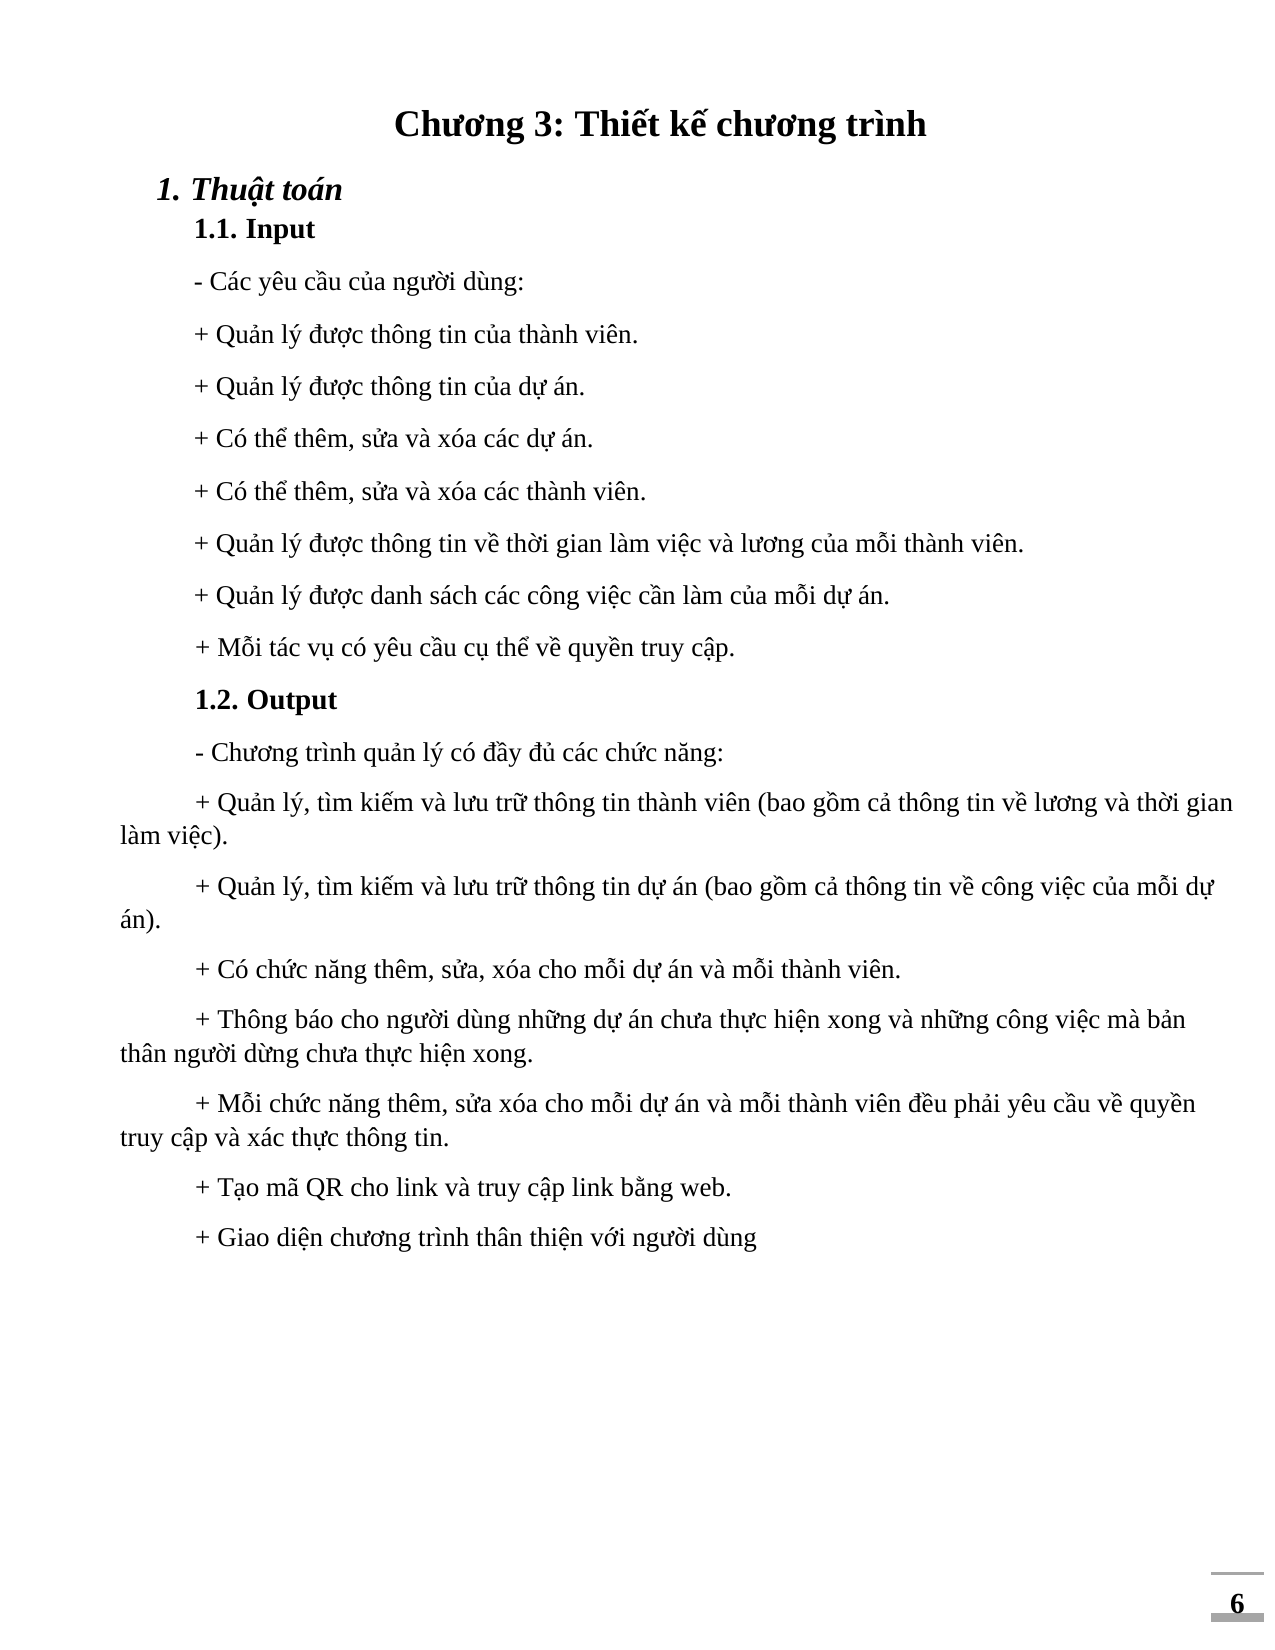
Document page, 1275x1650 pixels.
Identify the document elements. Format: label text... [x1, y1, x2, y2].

text - Các yêu cầu của người dùng: [120, 266, 1202, 297]
text + Quản lý được thông tin của dự án. [120, 370, 1202, 401]
text + Giao diện chương trình thân thiện với người dùng [120, 1221, 1239, 1252]
text + Mỗi chức năng thêm, sửa xóa cho mỗi dự án và mỗi thành viên đều phải yêu cầu về quyền truy cập và xác thực thông tin. [120, 1087, 1239, 1152]
text + Tạo mã QR cho link và truy cập link bằng web. [120, 1171, 1239, 1202]
subtitle 1.1. Input [193, 212, 1239, 245]
subtitle 1. Thuật toán [156, 169, 1239, 207]
text + Có thể thêm, sửa và xóa các thành viên. [120, 475, 1202, 506]
subtitle Chương 3: Thiết kế chương trình [120, 102, 1200, 145]
text + Quản lý được danh sách các công việc cần làm của mỗi dự án. [120, 579, 1202, 610]
text + Có chức năng thêm, sửa, xóa cho mỗi dự án và mỗi thành viên. [120, 953, 1239, 984]
text + Mỗi tác vụ có yêu cầu cụ thể về quyền truy cập. [120, 632, 1239, 663]
text + Quản lý, tìm kiếm và lưu trữ thông tin thành viên (bao gồm cả thông tin về lương và thời gian làm việc). [120, 786, 1239, 851]
text + Quản lý được thông tin của thành viên. [120, 318, 1202, 349]
subtitle 1.2. Output [193, 682, 1239, 715]
text + Quản lý, tìm kiếm và lưu trữ thông tin dự án (bao gồm cả thông tin về công việc của mỗi dự án). [120, 870, 1239, 934]
text + Có thể thêm, sửa và xóa các dự án. [120, 422, 1202, 453]
text - Chương trình quản lý có đầy đủ các chức năng: [120, 736, 1239, 767]
text + Thông báo cho người dùng những dự án chưa thực hiện xong và những công việc mà bản thân người dừng chưa thực hiện xong. [120, 1004, 1239, 1068]
text + Quản lý được thông tin về thời gian làm việc và lương của mỗi thành viên. [120, 527, 1202, 558]
